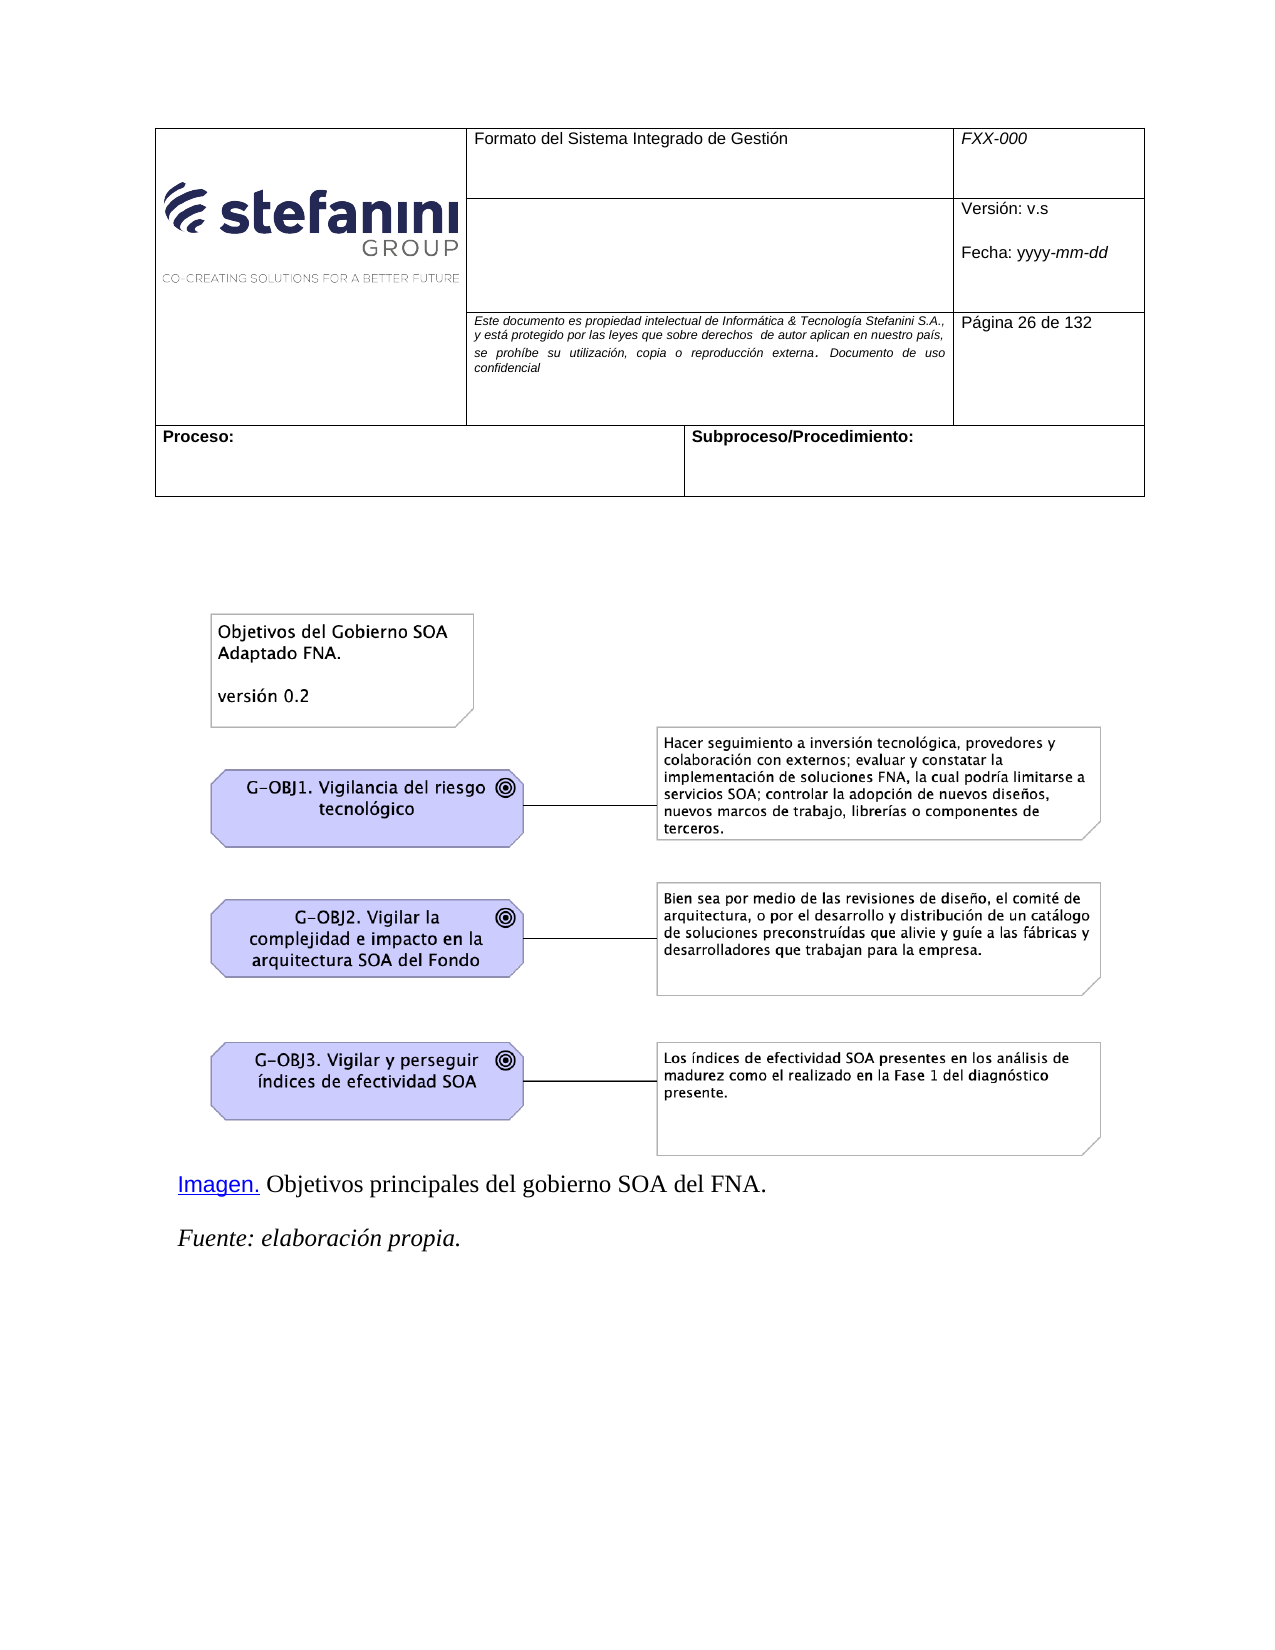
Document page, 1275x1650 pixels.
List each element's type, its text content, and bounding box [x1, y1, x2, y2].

text Fuente: elaboración propia. [177, 1223, 1098, 1252]
picture [196, 599, 1115, 1170]
picture [162, 182, 460, 286]
